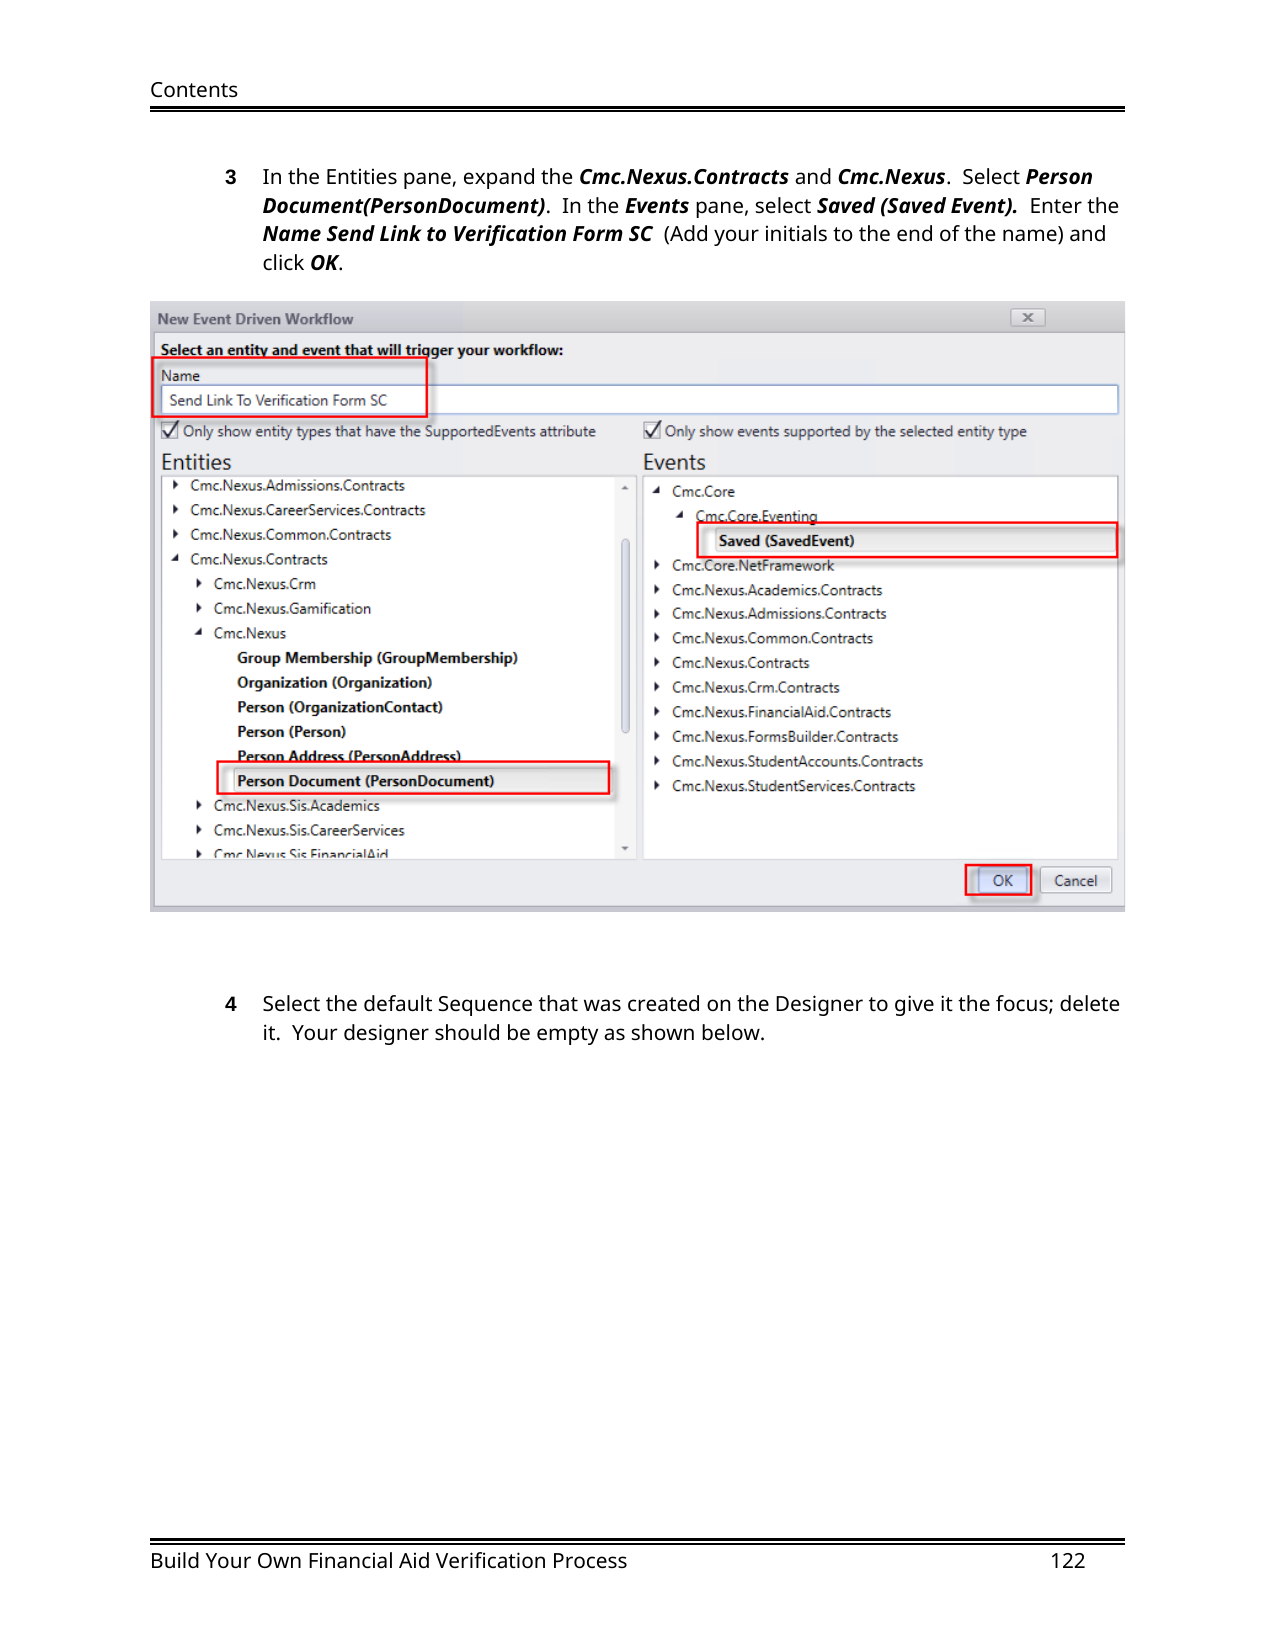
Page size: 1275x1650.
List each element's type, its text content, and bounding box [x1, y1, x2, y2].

text In the Entities pane, expand the Cmc.Nexus.Contracts and Cmc.Nexus. Select Person Document(PersonDocument). In the Events pane, select Saved (Saved Event). Enter the Name Send Link to Verification Form SC (Add your initials to the end of the name) and click OK. [225, 162, 1125, 276]
text Select the default Sequence that was created on the Designer to give it the focus; delete it. Your designer should be empty as shown below. [225, 989, 1125, 1046]
picture [150, 301, 1125, 912]
